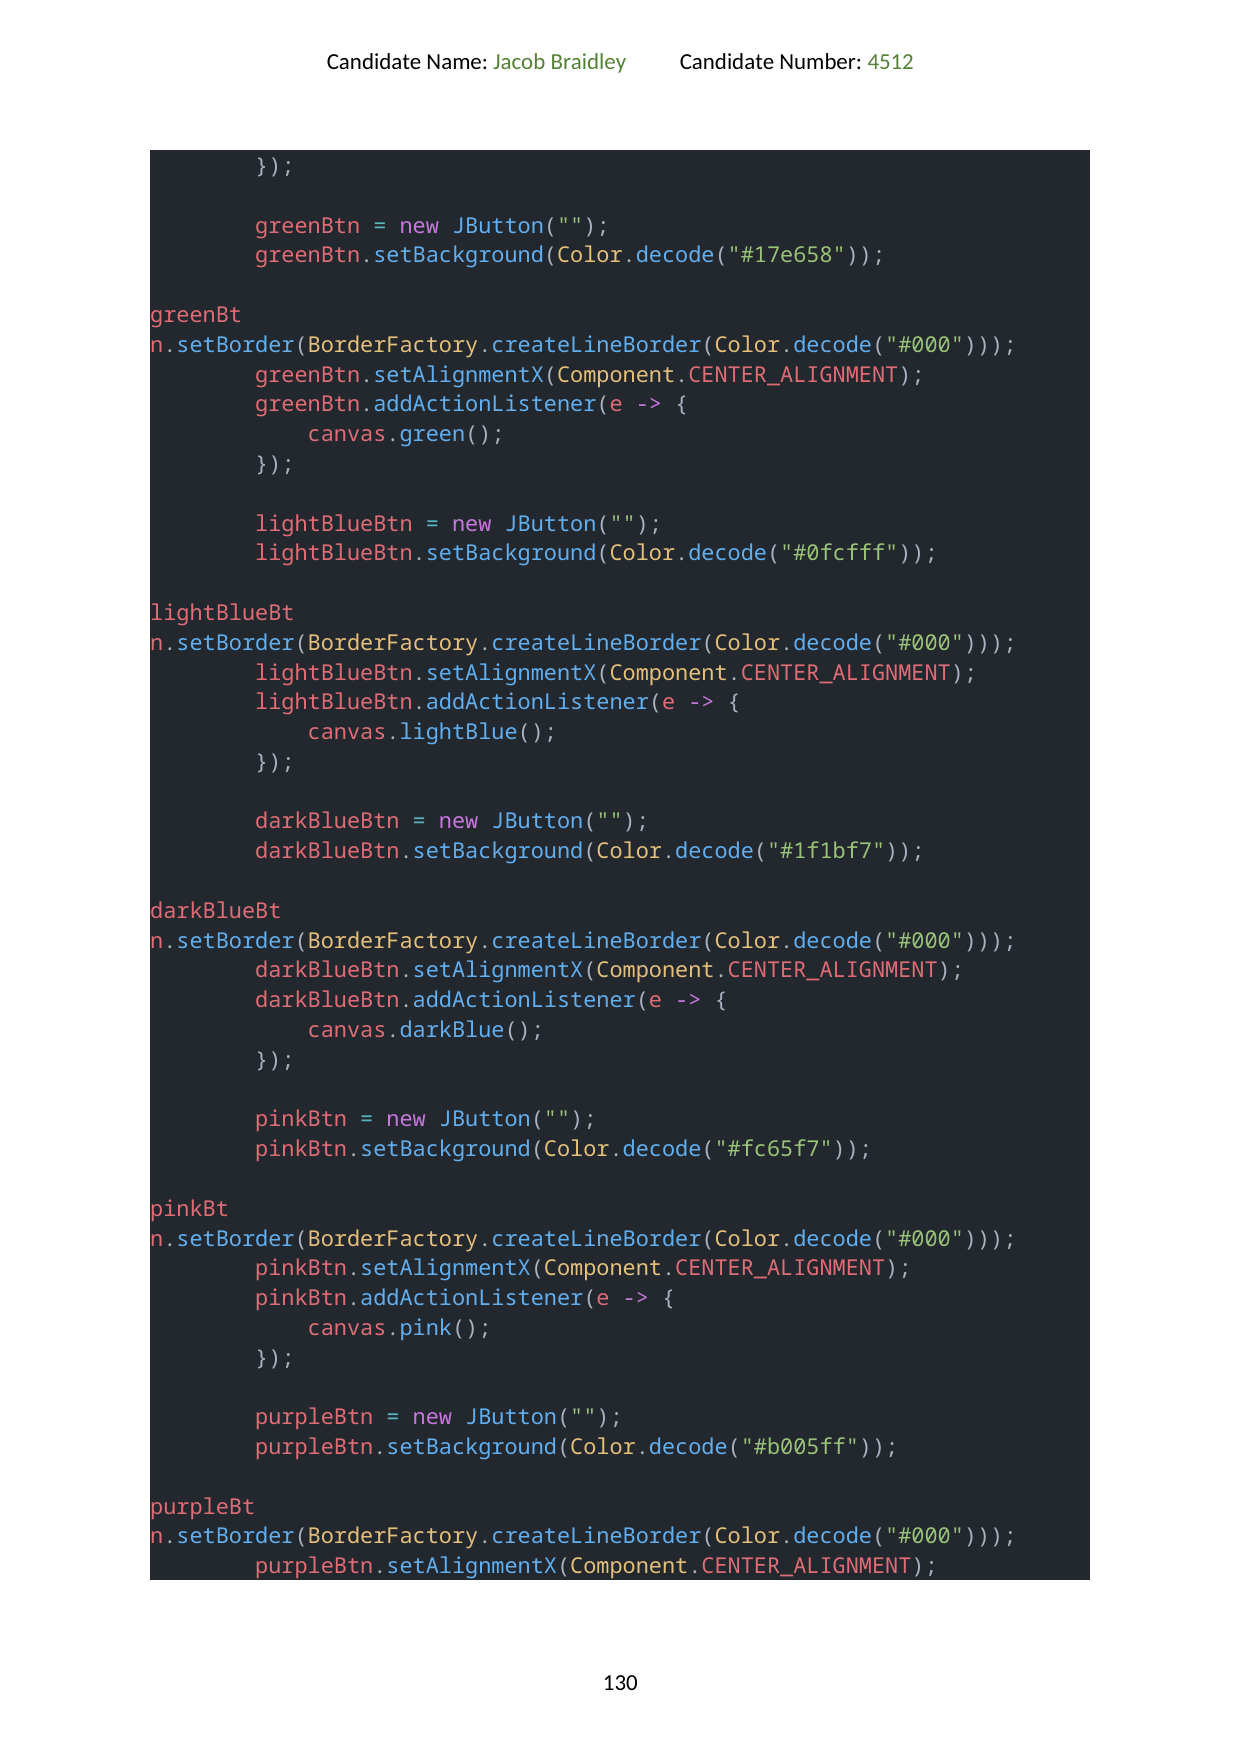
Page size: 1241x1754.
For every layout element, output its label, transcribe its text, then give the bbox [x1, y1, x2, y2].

text }); [150, 746, 1090, 776]
text lightBlueBtn.setBorder(BorderFactory.createLineBorder(Color.decode("#000"))); [150, 567, 1090, 656]
text greenBtn.addActionListener(e -> { [150, 388, 1090, 418]
text darkBlueBtn.setBackground(Color.decode("#1f1bf7")); [150, 835, 1090, 865]
text lightBlueBtn.setBackground(Color.decode("#0fcfff")); [150, 537, 1090, 567]
text purpleBtn.setBorder(BorderFactory.createLineBorder(Color.decode("#000"))); [150, 1461, 1090, 1550]
text darkBlueBtn.setBorder(BorderFactory.createLineBorder(Color.decode("#000"))); [150, 865, 1090, 954]
text }); [150, 1342, 1090, 1371]
text pinkBtn.setBorder(BorderFactory.createLineBorder(Color.decode("#000"))); [150, 1163, 1090, 1252]
text purpleBtn = new JButton(""); [150, 1401, 1090, 1431]
text }); [150, 1044, 1090, 1073]
text greenBtn = new JButton(""); [150, 209, 1090, 239]
text pinkBtn.setBackground(Color.decode("#fc65f7")); [150, 1133, 1090, 1163]
text pinkBtn = new JButton(""); [150, 1103, 1090, 1133]
text greenBtn.setBorder(BorderFactory.createLineBorder(Color.decode("#000"))); [150, 269, 1090, 358]
text purpleBtn.setBackground(Color.decode("#b005ff")); [150, 1431, 1090, 1461]
text }); [150, 448, 1090, 478]
text purpleBtn.setAlignmentX(Component.CENTER_ALIGNMENT); [150, 1550, 1090, 1580]
text canvas.darkBlue(); [150, 1014, 1090, 1044]
text canvas.pink(); [150, 1312, 1090, 1342]
text lightBlueBtn.setAlignmentX(Component.CENTER_ALIGNMENT); [150, 656, 1090, 686]
text canvas.green(); [150, 418, 1090, 448]
text darkBlueBtn.addActionListener(e -> { [150, 984, 1090, 1014]
text canvas.lightBlue(); [150, 716, 1090, 746]
text lightBlueBtn = new JButton(""); [150, 507, 1090, 537]
text }); [150, 150, 1090, 180]
text darkBlueBtn.setAlignmentX(Component.CENTER_ALIGNMENT); [150, 954, 1090, 984]
text lightBlueBtn.addActionListener(e -> { [150, 686, 1090, 716]
text pinkBtn.setAlignmentX(Component.CENTER_ALIGNMENT); [150, 1252, 1090, 1282]
text pinkBtn.addActionListener(e -> { [150, 1282, 1090, 1312]
text darkBlueBtn = new JButton(""); [150, 805, 1090, 835]
text greenBtn.setBackground(Color.decode("#17e658")); [150, 239, 1090, 269]
text greenBtn.setAlignmentX(Component.CENTER_ALIGNMENT); [150, 358, 1090, 388]
